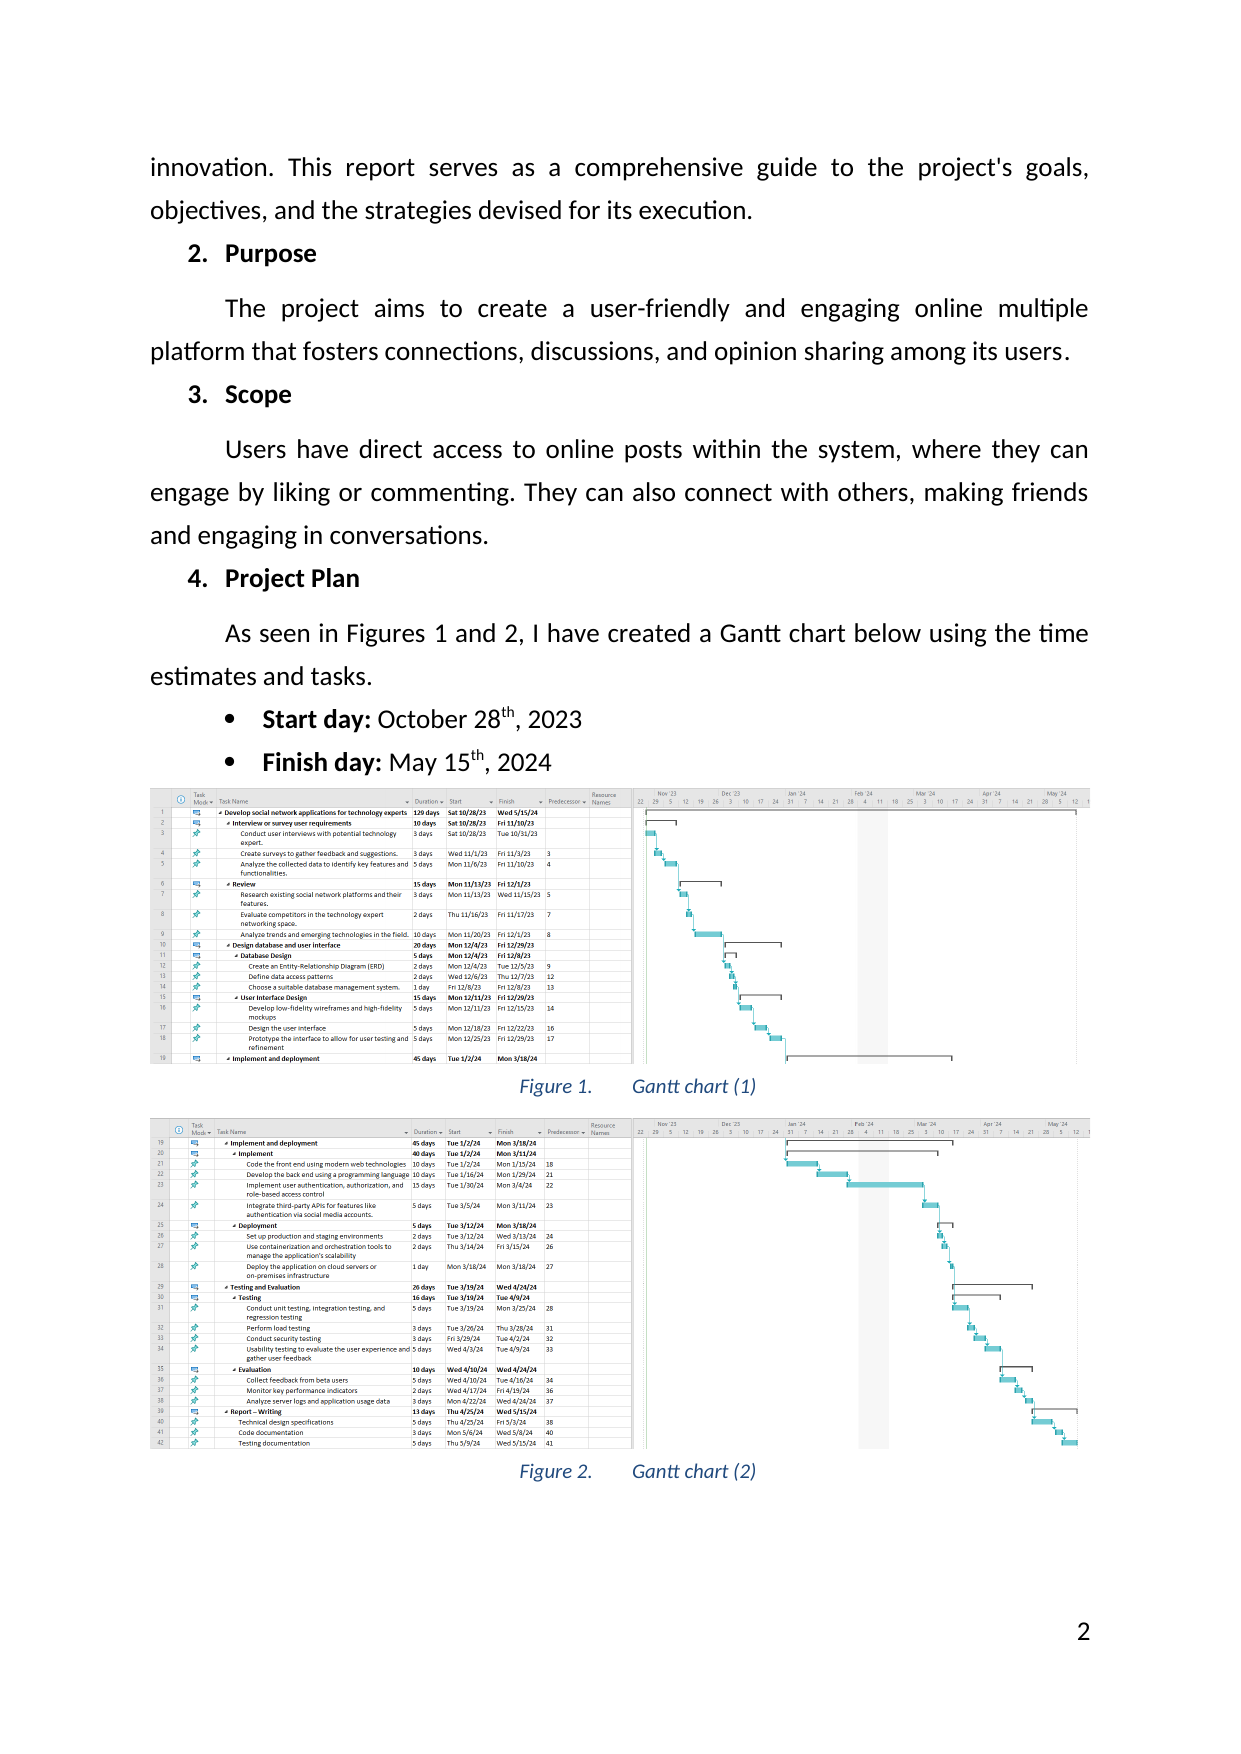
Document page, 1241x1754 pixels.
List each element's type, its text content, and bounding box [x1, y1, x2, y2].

list Start day: October 28th, 2023 [225, 702, 1090, 736]
subtitle Purpose [187, 236, 1090, 269]
picture [150, 1118, 1091, 1449]
picture [150, 788, 1091, 1064]
list Finish day: May 15th, 2024 [225, 745, 1090, 778]
text Gantt chart (1) [187, 1073, 1090, 1099]
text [150, 150, 1090, 226]
subtitle Scope [187, 377, 1090, 410]
text Gantt chart (2) [187, 1458, 1090, 1484]
text As seen in Figures 1 and 2, I have created a Gantt chart below using the time estimates and tasks. [150, 617, 1090, 693]
text The project aims to create a user-friendly and engaging online multiple platform that fosters connections, discussions, and opinion sharing among its users. [150, 291, 1090, 367]
subtitle Project Plan [187, 561, 1090, 594]
text Users have direct access to online posts within the system, where they can engage by liking or commenting. They can also connect with others, making friends and engaging in conversations. [150, 432, 1090, 551]
